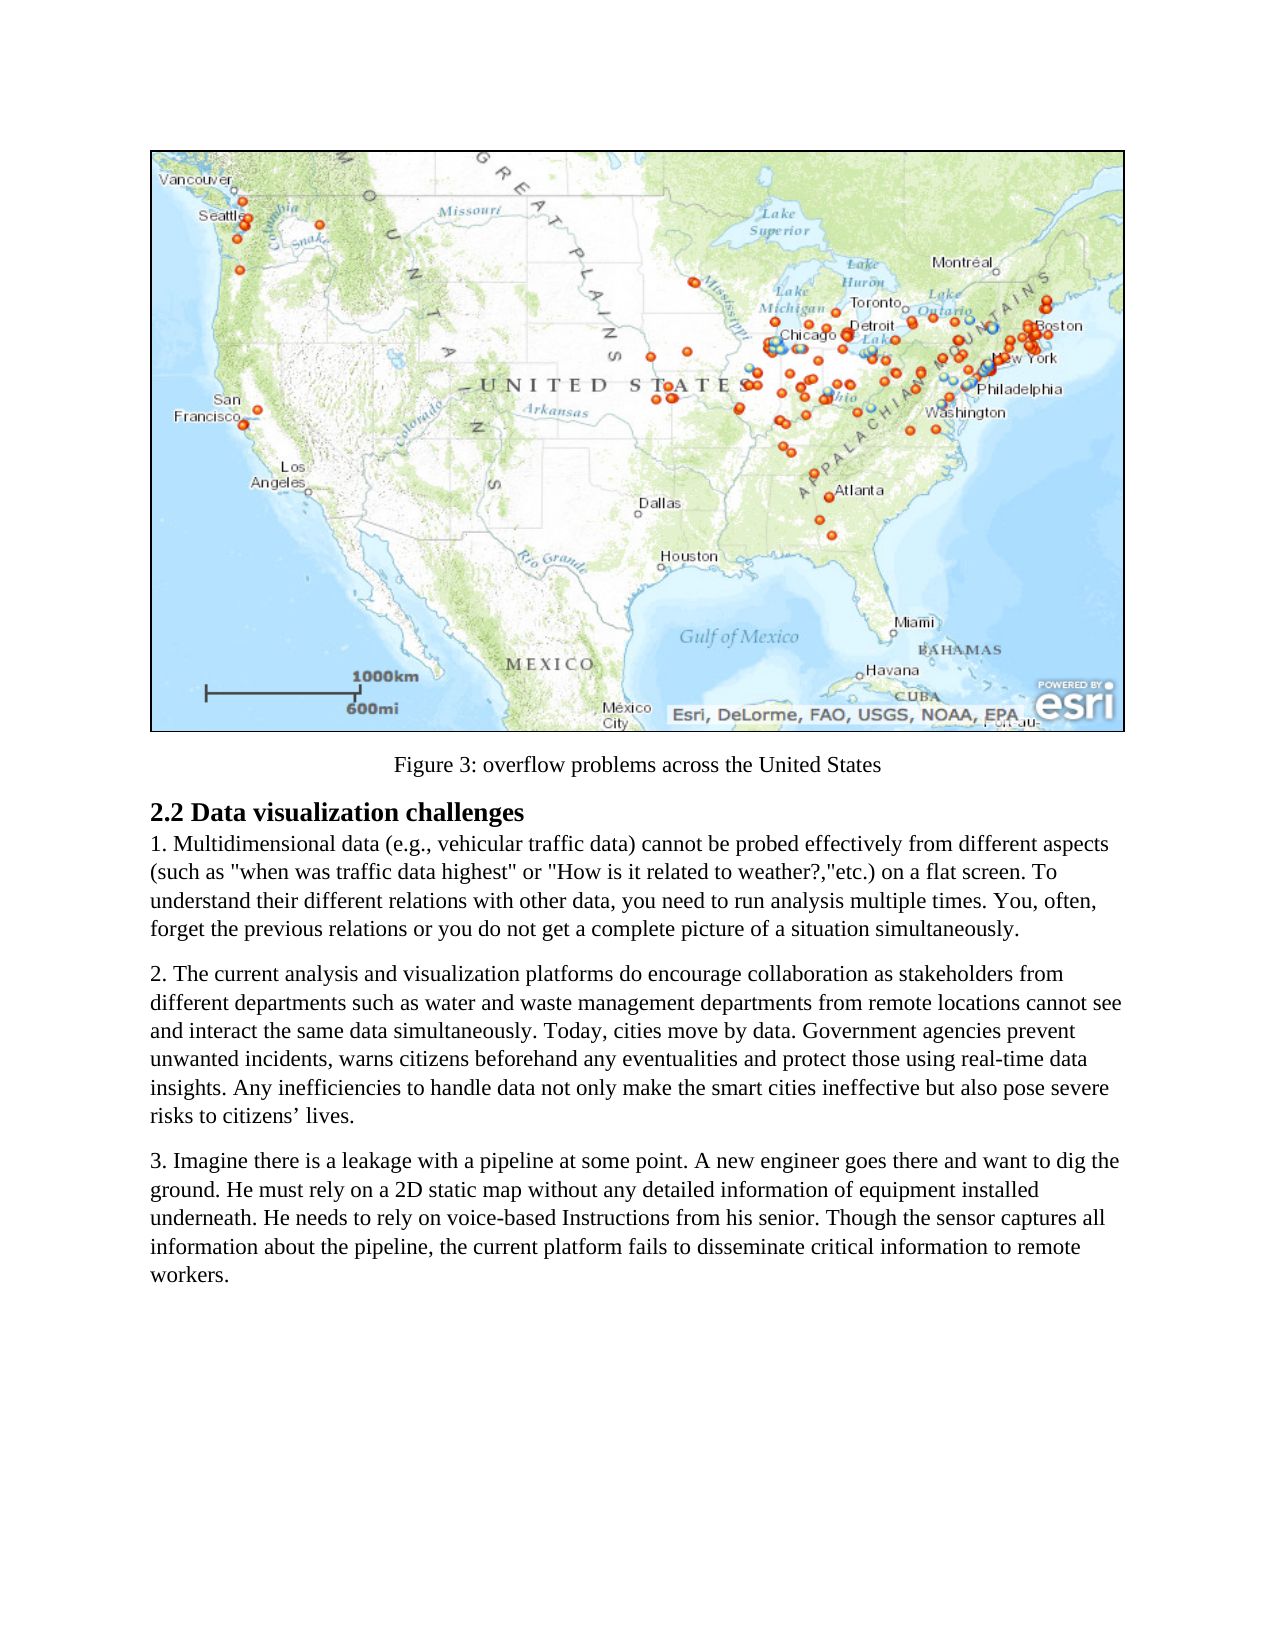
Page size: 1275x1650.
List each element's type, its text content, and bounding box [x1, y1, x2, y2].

picture [152, 152, 1123, 731]
text Figure 3: overflow problems across the United States [150, 751, 1125, 777]
text 2. The current analysis and visualization platforms do encourage collaboration as stakeholders from different departments such as water and waste management departments from remote locations cannot see and interact the same data simultaneously. Today, cities move by data. Government agencies prevent unwanted incidents, warns citizens beforehand any eventualities and protect those using real-time data insights. Any inefficiencies to handle data not only make the smart cities ineffective but also pose severe risks to citizens’ lives. [150, 960, 1125, 1129]
text 1. Multidimensional data (e.g., vehicular traffic data) cannot be probed effectively from different aspects (such as "when was traffic data highest" or "How is it related to weather?,"etc.) on a flat screen. To understand their different relations with other data, you need to run analysis multiple times. You, often, forget the previous relations or you do not get a complete picture of a situation simultaneously. [150, 830, 1125, 941]
text 3. Imagine there is a leakage with a pipeline at some point. A new engineer goes there and want to dig the ground. He must rely on a 2D static map without any detailed information of equipment installed underneath. He needs to rely on voice-based Instructions from his senior. Though the sensor captures all information about the pipeline, the current platform fails to disseminate critical information to remote workers. [150, 1147, 1125, 1288]
subtitle 2.2 Data visualization challenges [150, 796, 1125, 827]
